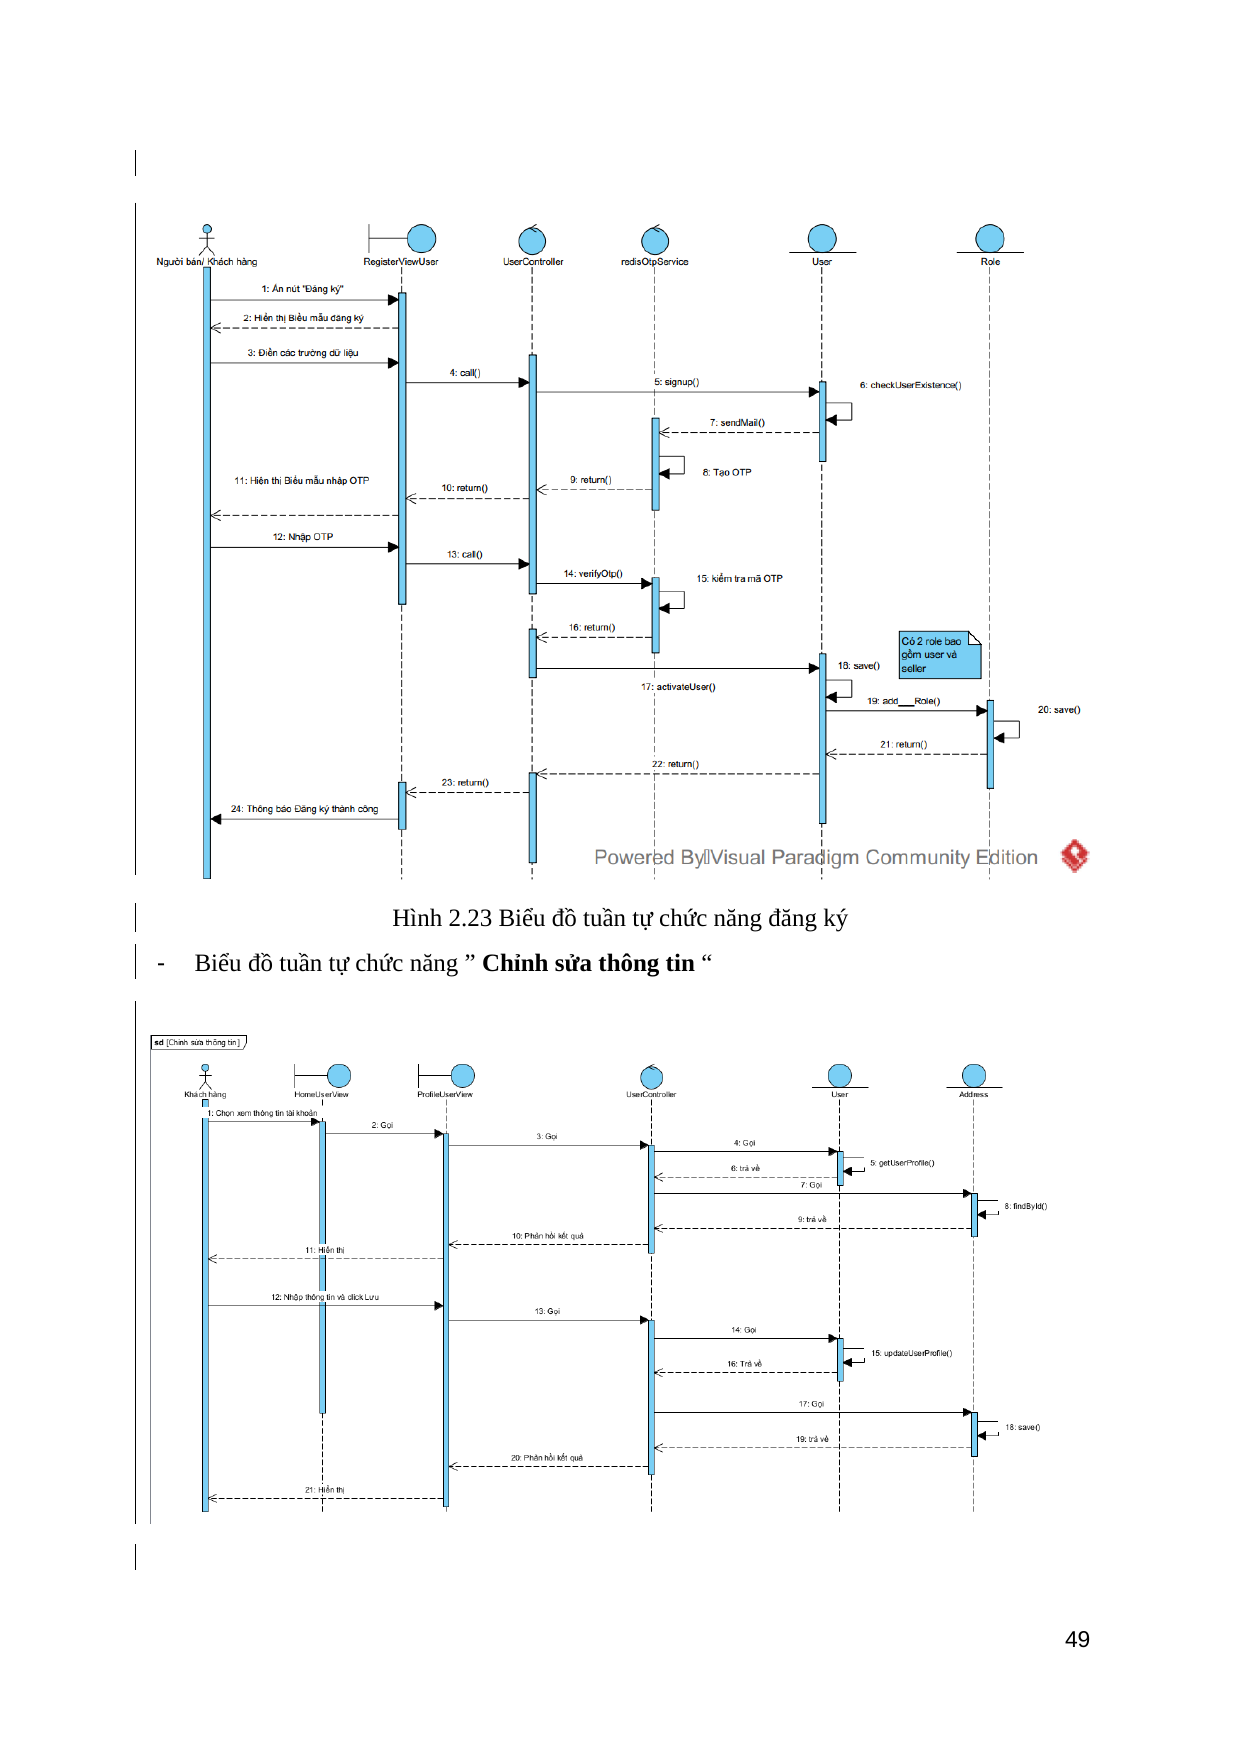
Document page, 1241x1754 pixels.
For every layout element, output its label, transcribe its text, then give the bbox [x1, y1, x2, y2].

picture [150, 218, 1091, 883]
list Biểu đồ tuần tự chức năng ” Chỉnh sửa thông tin “ [157, 944, 1090, 978]
text Hình 2.23 Biểu đồ tuần tự chức năng đăng ký [150, 903, 1090, 932]
picture [150, 1035, 1091, 1524]
